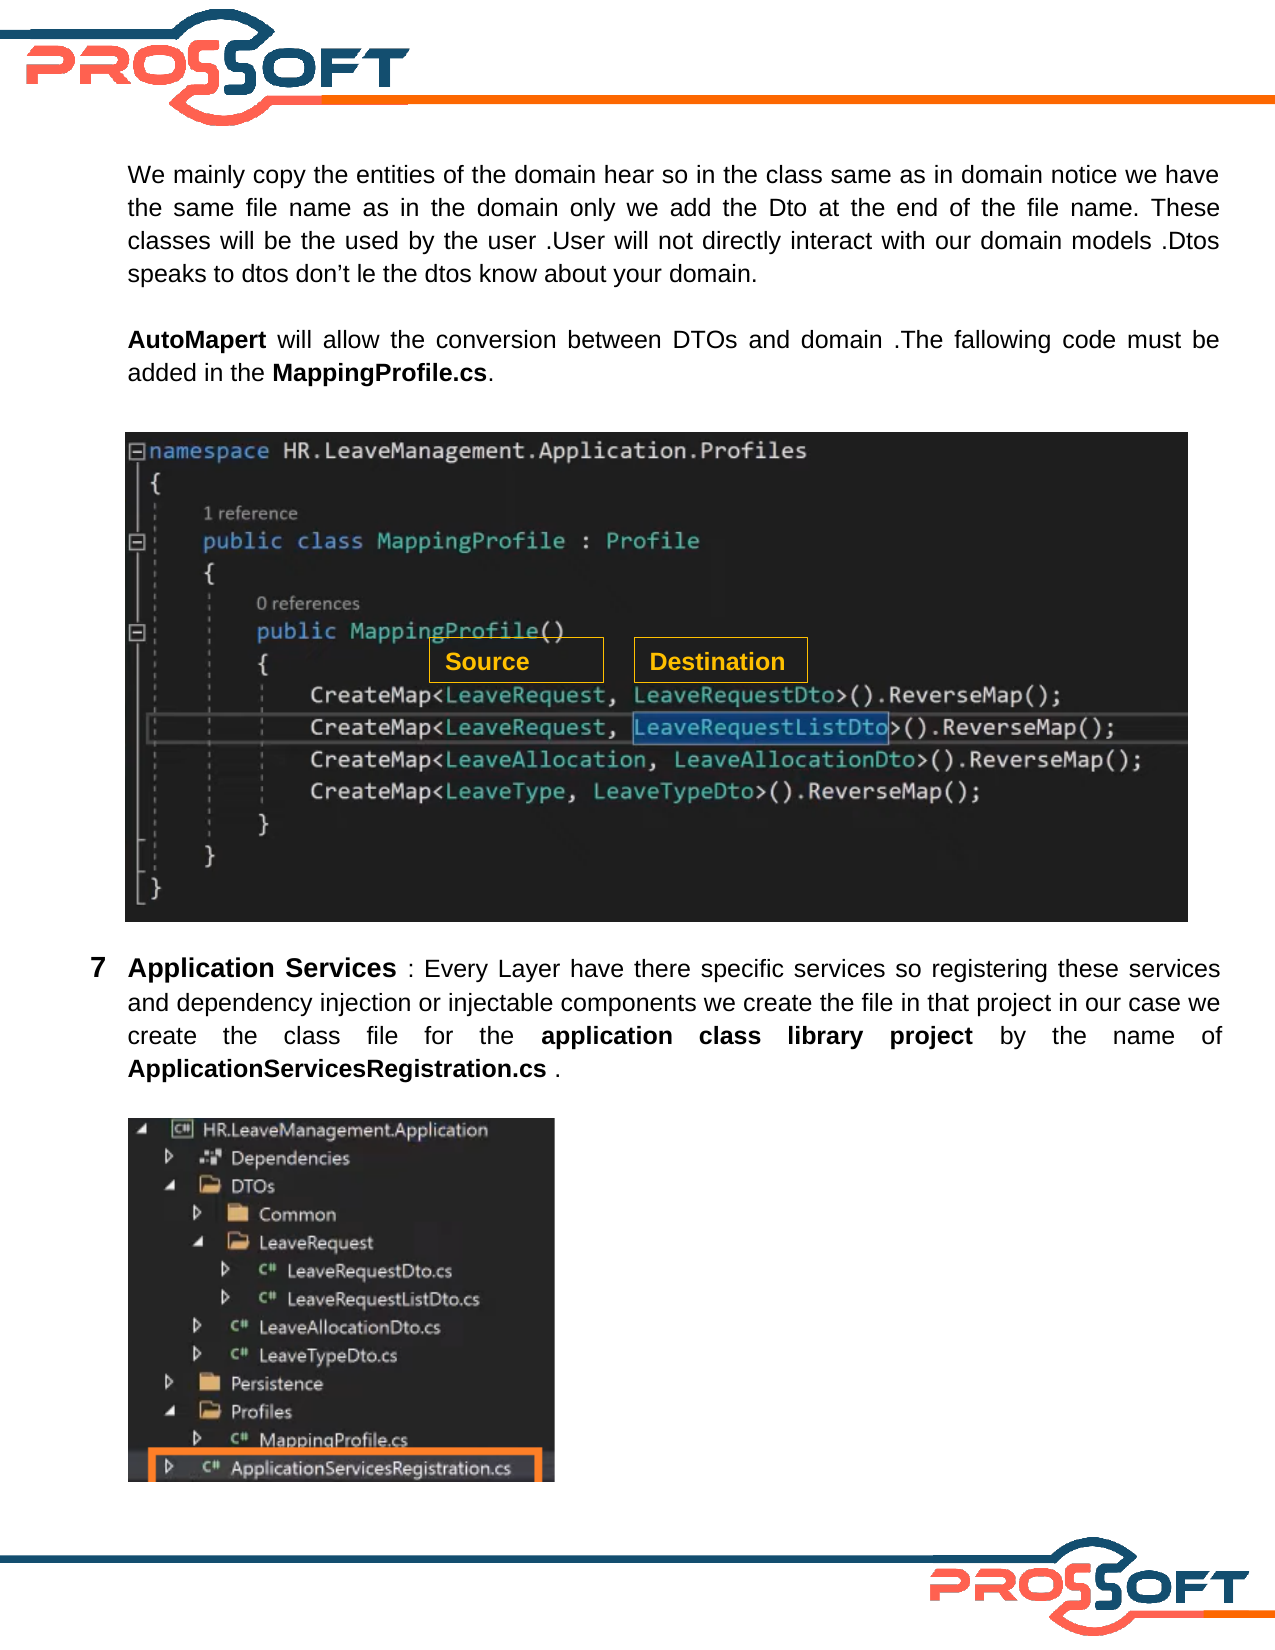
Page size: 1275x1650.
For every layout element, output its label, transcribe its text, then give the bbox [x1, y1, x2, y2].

picture [927, 1537, 1250, 1636]
picture [128, 1118, 555, 1482]
list Application Services : Every Layer have there specific services so registering these services and dependency injection or injectable components we create the file in that project in our case we create the class file for the application class library project by the name of ApplicationServicesRegistration.cs . [90, 950, 1222, 1082]
list AutoMapert will allow the conversion between DTOs and domain .The fallowing code must be added in the MappingProfile.cs. [127, 325, 1222, 387]
picture [125, 432, 1188, 922]
picture [23, 9, 410, 126]
list We mainly copy the entities of the domain hear so in the class same as in domain notice we have the same file name as in the domain only we add the Dto at the end of the file name. These classes will be the used by the user .User will not directly interact with our domain models .Dtos speaks to dtos don’t le the dtos know about your domain. [127, 160, 1222, 288]
